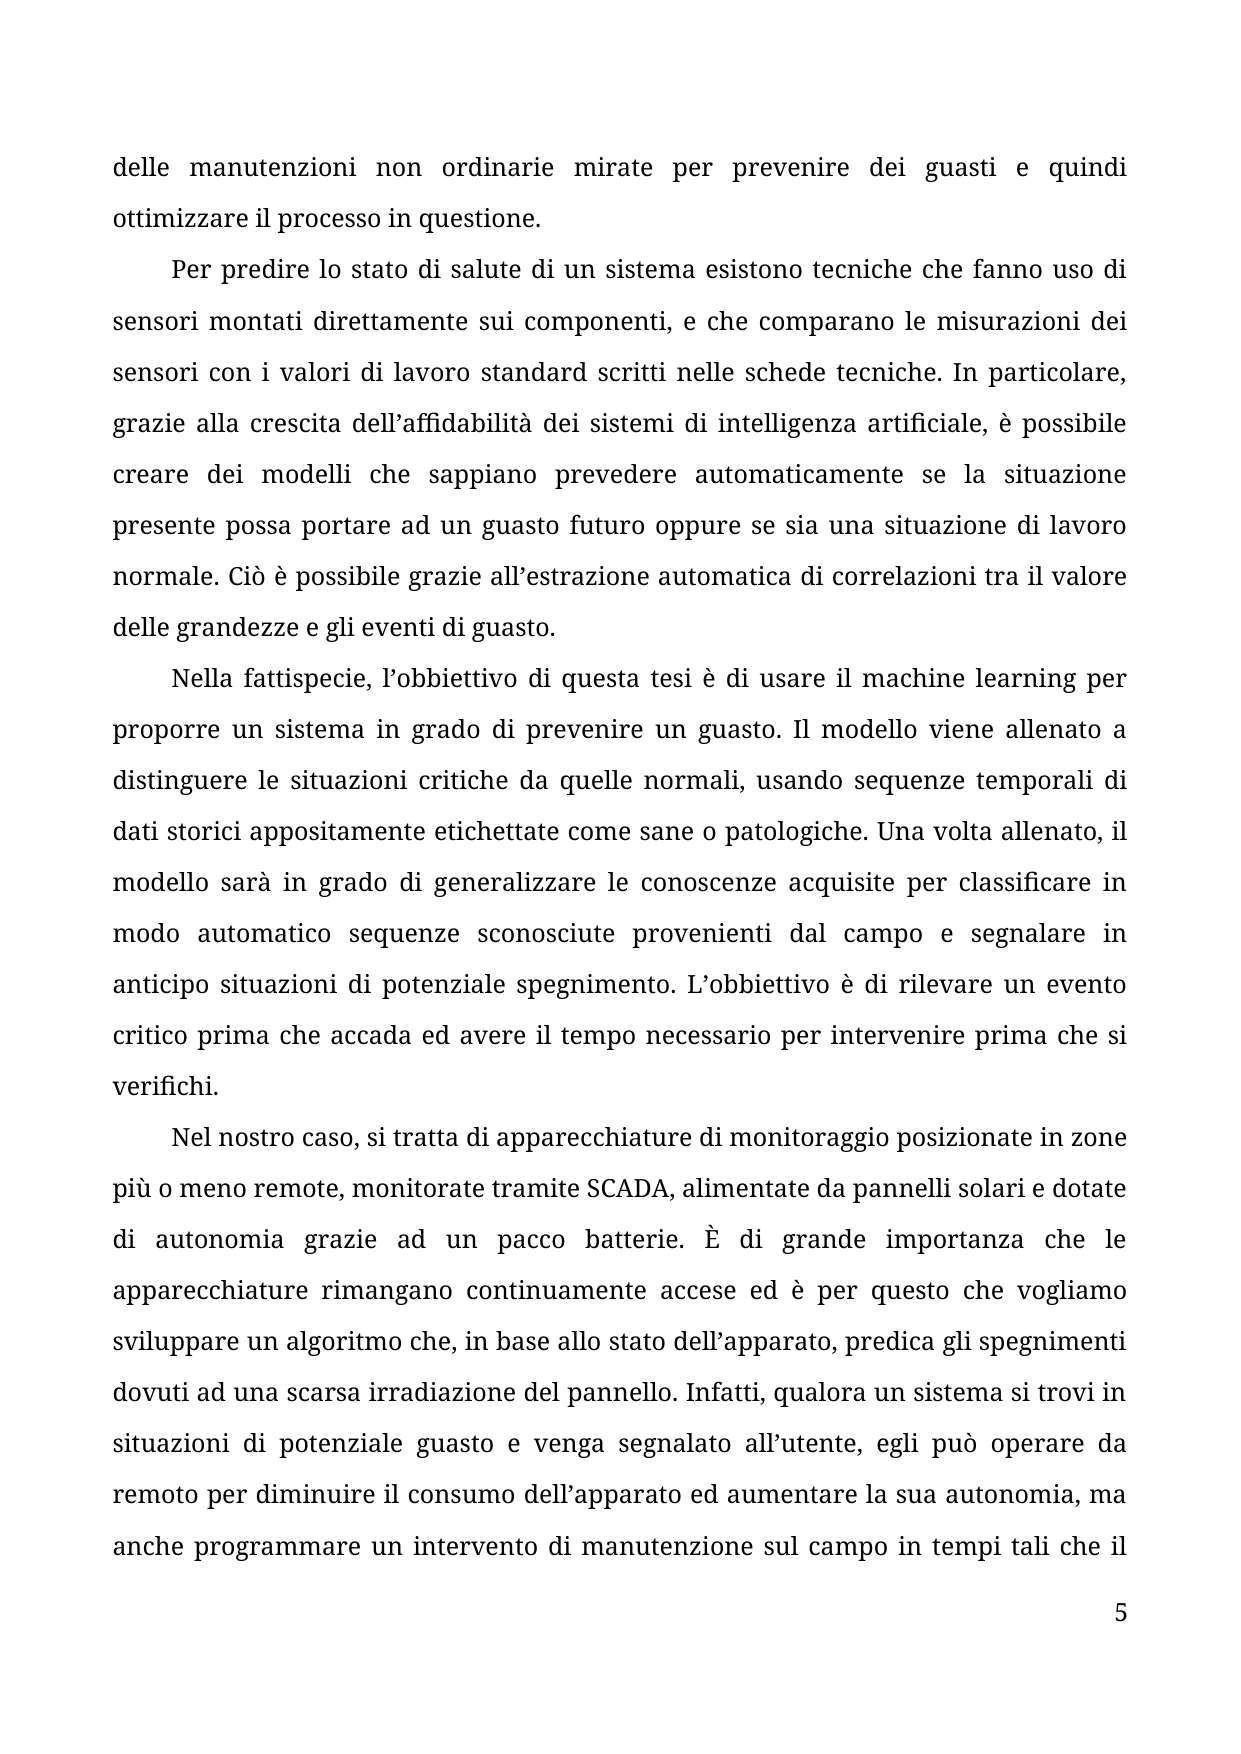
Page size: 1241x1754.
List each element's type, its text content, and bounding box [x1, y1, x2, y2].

text Nella fattispecie, l’obbiettivo di questa tesi è di usare il machine learning per proporre un sistema in grado di prevenire un guasto. Il modello viene allenato a distinguere le situazioni critiche da quelle normali, usando sequenze temporali di dati storici appositamente etichettate come sane o patologiche. Una volta allenato, il modello sarà in grado di generalizzare le conoscenze acquisite per classificare in modo automatico sequenze sconosciute provenienti dal campo e segnalare in anticipo situazioni di potenziale spegnimento. L’obbiettivo è di rilevare un evento critico prima che accada ed avere il tempo necessario per intervenire prima che si verifichi. [112, 660, 1128, 1103]
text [112, 150, 1128, 235]
text Per predire lo stato di salute di un sistema esistono tecniche che fanno uso di sensori montati direttamente sui componenti, e che comparano le misurazioni dei sensori con i valori di lavoro standard scritti nelle schede tecniche. In particolare, grazie alla crescita dell’affidabilità dei sistemi di intelligenza artificiale, è possibile creare dei modelli che sappiano prevedere automaticamente se la situazione presente possa portare ad un guasto futuro oppure se sia una situazione di lavoro normale. Ciò è possibile grazie all’estrazione automatica di correlazioni tra il valore delle grandezze e gli eventi di guasto. [112, 252, 1128, 643]
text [112, 1120, 1128, 1562]
